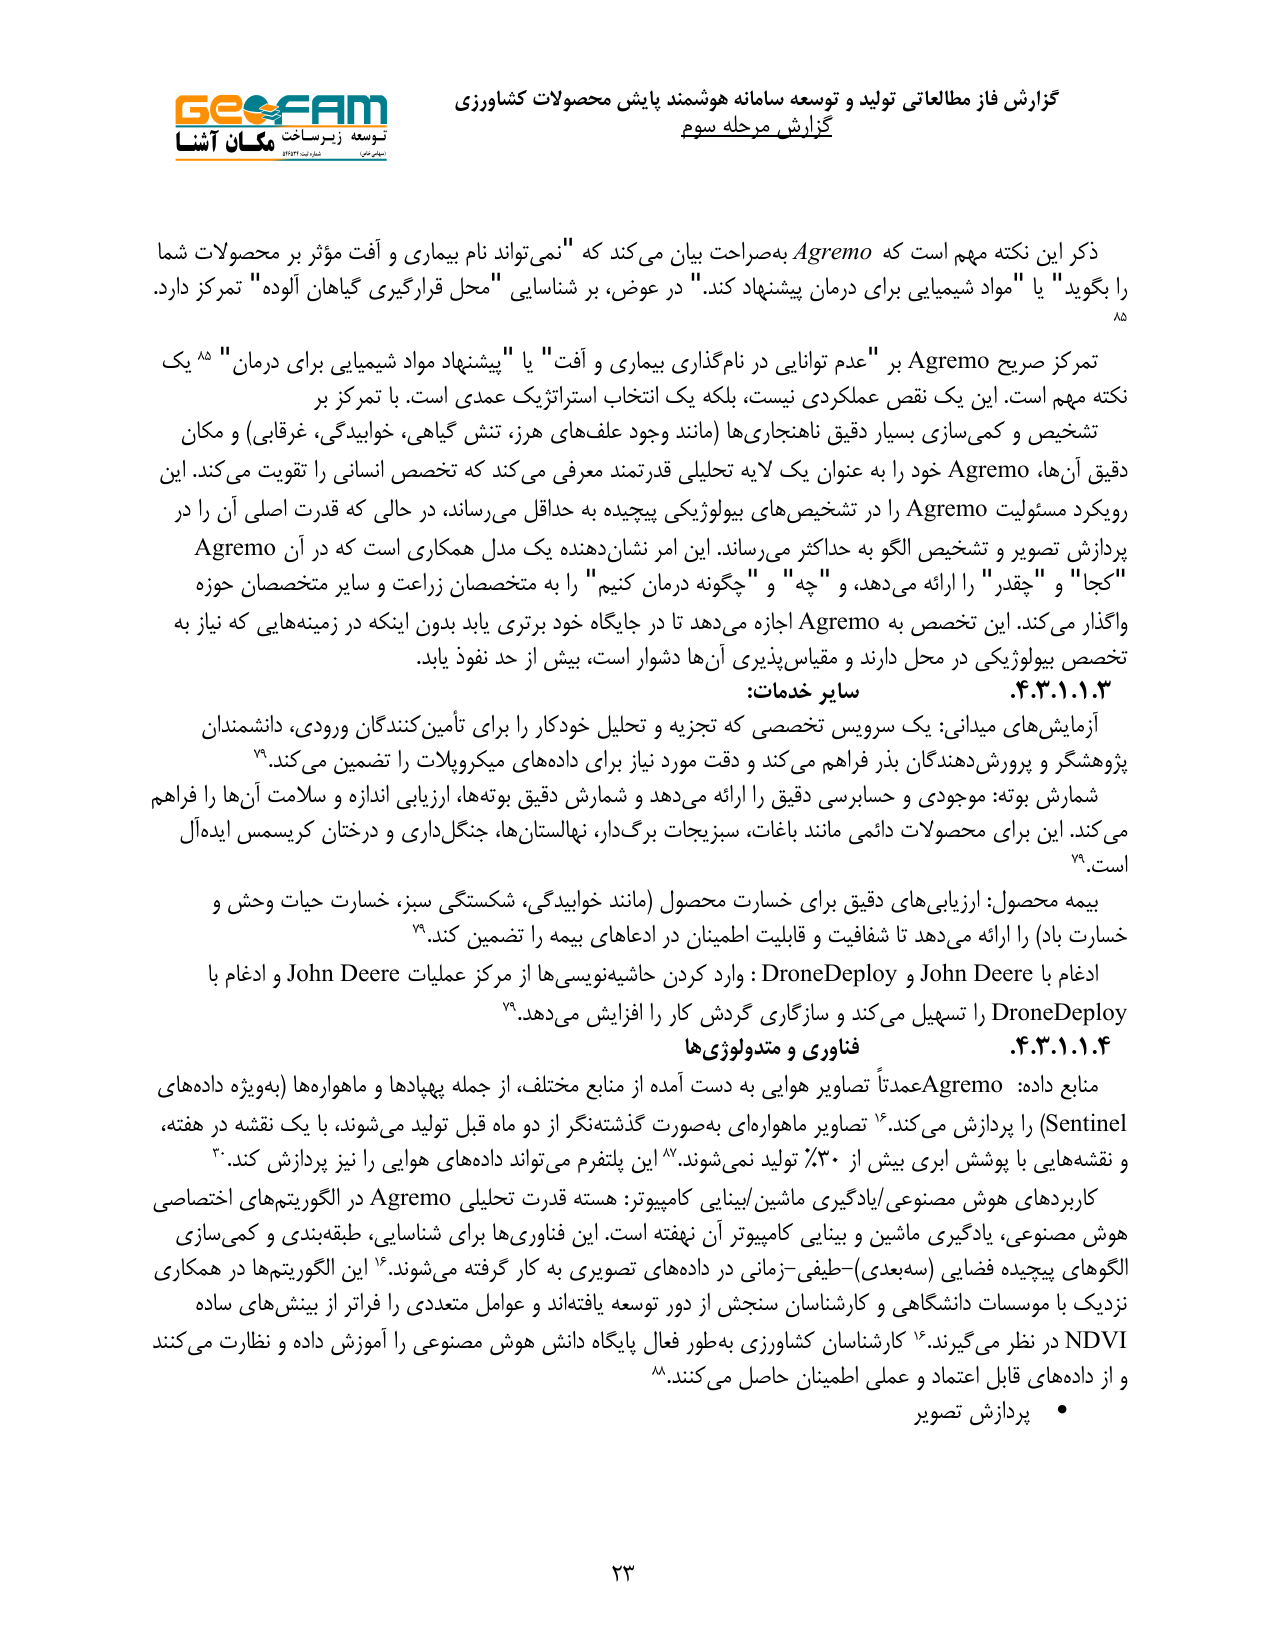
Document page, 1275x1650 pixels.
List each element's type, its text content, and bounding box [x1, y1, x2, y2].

text بیمه محصول: ارزیابی‌های دقیق برای خسارت محصول (مانند خوابیدگی، شکستگی سبز، خسارت حیات وحش و خسارت باد) را ارائه می‌دهد تا شفافیت و قابلیت اطمینان در ادعاهای بیمه را تضمین کند.79 [148, 888, 1127, 952]
text ادغام با John Deere و DroneDeploy : وارد کردن حاشیه‌نویسی‌ها از مرکز عملیات John Deere و ادغام با DroneDeploy را تسهیل می‌کند و سازگاری گردش کار را افزایش می‌دهد.79 [148, 958, 1127, 1030]
text منابع داده: Agremoعمدتاً تصاویر هوایی به دست آمده از منابع مختلف، از جمله پهپادها و ماهواره‌ها (به‌ویژه داده‌های Sentinel) را پردازش می‌کند.16 تصاویر ماهواره‌ای به‌صورت گذشته‌نگر از دو ماه قبل تولید می‌شوند، با یک نقشه در هفته، و نقشه‌هایی با پوشش ابری بیش از 30% تولید نمی‌شوند.87 این پلتفرم می‌تواند داده‌های هوایی را نیز پردازش کند.30 [148, 1069, 1127, 1176]
subtitle فناوری و متدولوژی‌ها [148, 1036, 1009, 1063]
text آزمایش‌های میدانی: یک سرویس تخصصی که تجزیه و تحلیل خودکار را برای تأمین‌کنندگان ورودی، دانشمندان پژوهشگر و پرورش‌دهندگان بذر فراهم می‌کند و دقت مورد نیاز برای داده‌های میکروپلات را تضمین می‌کند.79 [148, 713, 1127, 777]
text ذکر این نکته مهم است که Agremo به‌صراحت بیان می‌کند که "نمی‌تواند نام بیماری و آفت مؤثر بر محصولات شما را بگوید" یا "مواد شیمیایی برای درمان پیشنهاد کند." در عوض، بر شناسایی "محل قرارگیری گیاهان آلوده" تمرکز دارد.85 [148, 236, 1127, 339]
text کاربردهای هوش مصنوعی/یادگیری ماشین/بینایی کامپیوتر: هسته قدرت تحلیلی Agremo در الگوریتم‌های اختصاصی هوش مصنوعی، یادگیری ماشین و بینایی کامپیوتر آن نهفته است. این فناوری‌ها برای شناسایی، طبقه‌بندی و کمی‌سازی الگوهای پیچیده فضایی (سه‌بعدی)-طیفی-زمانی در داده‌های تصویری به کار گرفته می‌شوند.16 این الگوریتم‌ها در همکاری نزدیک با موسسات دانشگاهی و کارشناسان سنجش از دور توسعه یافته‌اند و عوامل متعددی را فراتر از بینش‌های ساده NDVI در نظر می‌گیرند.16 کارشناسان کشاورزی به‌طور فعال پایگاه دانش هوش مصنوعی را آموزش داده و نظارت می‌کنند و از داده‌های قابل اعتماد و عملی اطمینان حاصل می‌کنند.88 [148, 1182, 1127, 1394]
subtitle سایر خدمات: [148, 680, 1009, 707]
text تشخیص و کمی‌سازی بسیار دقیق ناهنجاری‌ها (مانند وجود علف‌های هرز، تنش گیاهی، خوابیدگی، غرقابی) و مکان دقیق آن‌ها، Agremo خود را به عنوان یک لایه تحلیلی قدرتمند معرفی می‌کند که تخصص انسانی را تقویت می‌کند. این رویکرد مسئولیت Agremo را در تشخیص‌های بیولوژیکی پیچیده به حداقل می‌رساند، در حالی که قدرت اصلی آن را در پردازش تصویر و تشخیص الگو به حداکثر می‌رساند. این امر نشان‌دهنده یک مدل همکاری است که در آن Agremo "کجا" و "چقدر" را ارائه می‌دهد، و "چه" و "چگونه درمان کنیم" را به متخصصان زراعت و سایر متخصصان حوزه واگذار می‌کند. این تخصص به Agremo اجازه می‌دهد تا در جایگاه خود برتری یابد بدون اینکه در زمینه‌هایی که نیاز به تخصص بیولوژیکی در محل دارند و مقیاس‌پذیری آن‌ها دشوار است، بیش از حد نفوذ یابد. [148, 419, 1127, 674]
text شمارش بوته: موجودی و حسابرسی دقیق را ارائه می‌دهد و شمارش دقیق بوته‌ها، ارزیابی اندازه و سلامت آن‌ها را فراهم می‌کند. این برای محصولات دائمی مانند باغات، سبزیجات برگ‌دار، نهالستان‌ها، جنگل‌داری و درختان کریسمس ایده‌آل است.79 [148, 783, 1127, 882]
picture [174, 89, 389, 168]
list پردازش تصویر [148, 1399, 1058, 1429]
text تمرکز صریح Agremo بر "عدم توانایی در نام‌گذاری بیماری و آفت" یا "پیشنهاد مواد شیمیایی برای درمان" 85 یک نکته مهم است. این یک نقص عملکردی نیست، بلکه یک انتخاب استراتژیک عمدی است. با تمرکز بر [148, 345, 1127, 413]
